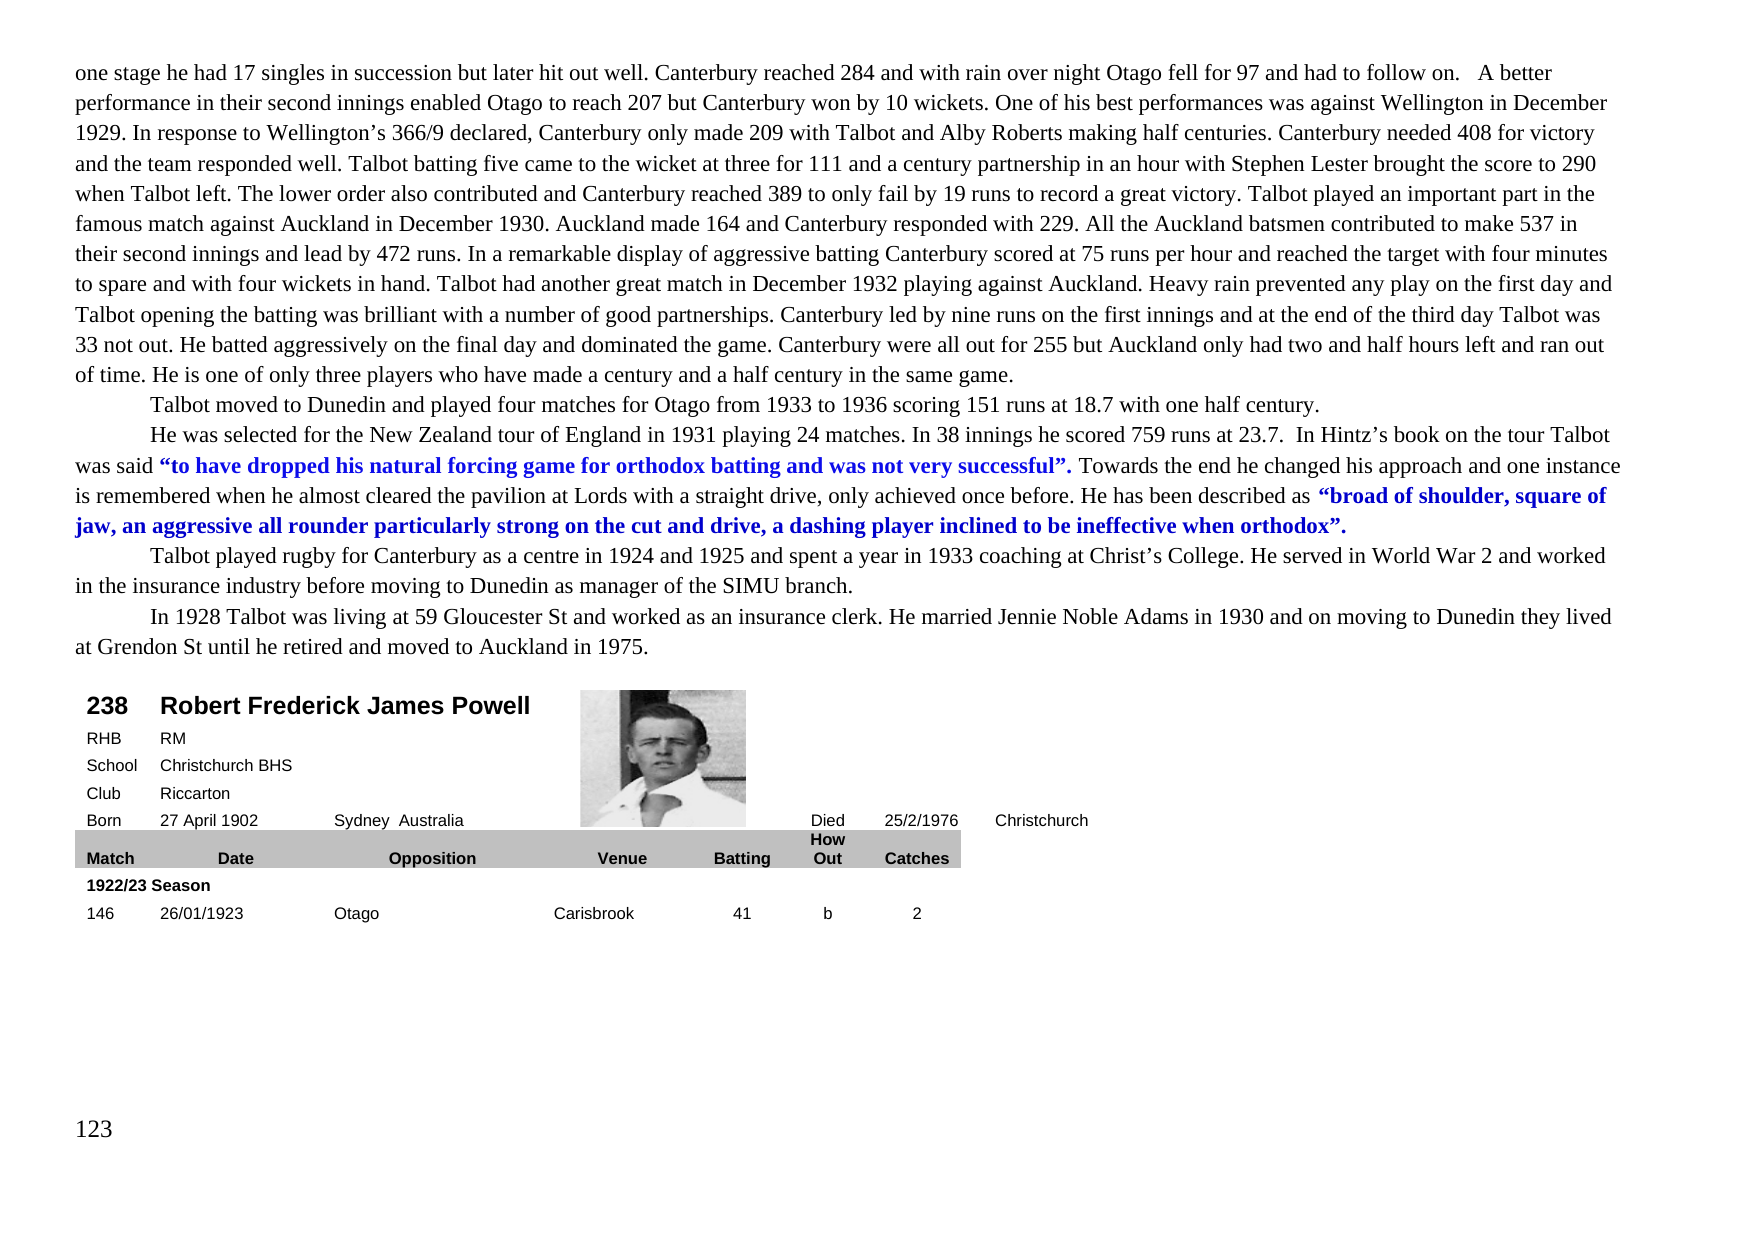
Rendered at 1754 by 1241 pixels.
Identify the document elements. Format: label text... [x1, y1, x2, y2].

text was said “to have dropped his natural forcing game for orthodox batting and was not very successful”. Towards the end he changed his approach and one instance [75, 452, 1654, 478]
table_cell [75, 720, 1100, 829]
text at Grendon St until he retired and moved to Auckland in 1975. [75, 633, 1654, 659]
text to spare and with four wickets in hand. Talbot had another great match in December 1932 playing against Auckland. Heavy rain prevented any play on the first day and Talbot opening the batting was brilliant with a number of good partnerships. Canterbury led by nine runs on the first innings and at the end of the third day Talbot was [75, 271, 1654, 327]
picture [580, 690, 746, 827]
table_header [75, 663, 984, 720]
text Talbot moved to Dunedin and played four matches for Otago from 1933 to 1936 scoring 151 runs at 18.7 with one half century. [75, 391, 1654, 418]
text of time. He is one of only three players who have made a century and a half century in the same game. [75, 361, 1654, 387]
text one stage he had 17 singles in succession but later hit out well. Canterbury reached 284 and with rain over night Otago fell for 97 and had to follow on. A better performance in their second innings enabled Otago to reach 207 but Canterbury won by 10 wickets. One of his best performances was against Wellington in December 1929. In response to Wellington’s 366/9 declared, Canterbury only made 209 with Talbot and Alby Roberts making half centuries. Canterbury needed 408 for victory [75, 59, 1654, 146]
text their second innings and lead by 472 runs. In a remarkable display of aggressive batting Canterbury scored at 75 runs per hour and reached the target with four minutes [75, 240, 1654, 267]
text 33 not out. He batted aggressively on the final day and dominated the game. Canterbury were all out for 255 but Auckland only had two and half hours left and ran out [75, 331, 1654, 357]
text jaw, an aggressive all rounder particularly strong on the cut and drive, a dashing player inclined to be ineffective when orthodox”. [75, 512, 1654, 538]
text In 1928 Talbot was living at 59 Gloucester St and worked as an insurance clerk. He married Jennie Noble Adams in 1930 and on moving to Dunedin they lived [75, 603, 1654, 629]
text is remembered when he almost cleared the pavilion at Lords with a straight drive, only achieved once before. He has been described as “broad of shoulder, square of [75, 482, 1654, 508]
text Talbot played rugby for Canterbury as a centre in 1924 and 1925 and spent a year in 1933 coaching at Christ’s College. He served in World War 2 and worked [75, 542, 1654, 569]
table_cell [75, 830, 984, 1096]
text and the team responded well. Talbot batting five came to the wicket at three for 111 and a century partnership in an hour with Stephen Lester brought the score to 290 [75, 150, 1654, 176]
text in the insurance industry before moving to Dunedin as manager of the SIMU branch. [75, 573, 1654, 599]
text when Talbot left. The lower order also contributed and Canterbury reached 389 to only fail by 19 runs to record a great victory. Talbot played an important part in the famous match against Auckland in December 1930. Auckland made 164 and Canterbury responded with 229. All the Auckland batsmen contributed to make 537 in [75, 180, 1654, 236]
text He was selected for the New Zealand tour of England in 1931 playing 24 matches. In 38 innings he scored 759 runs at 23.7. In Hintz’s book on the tour Talbot [75, 422, 1654, 448]
